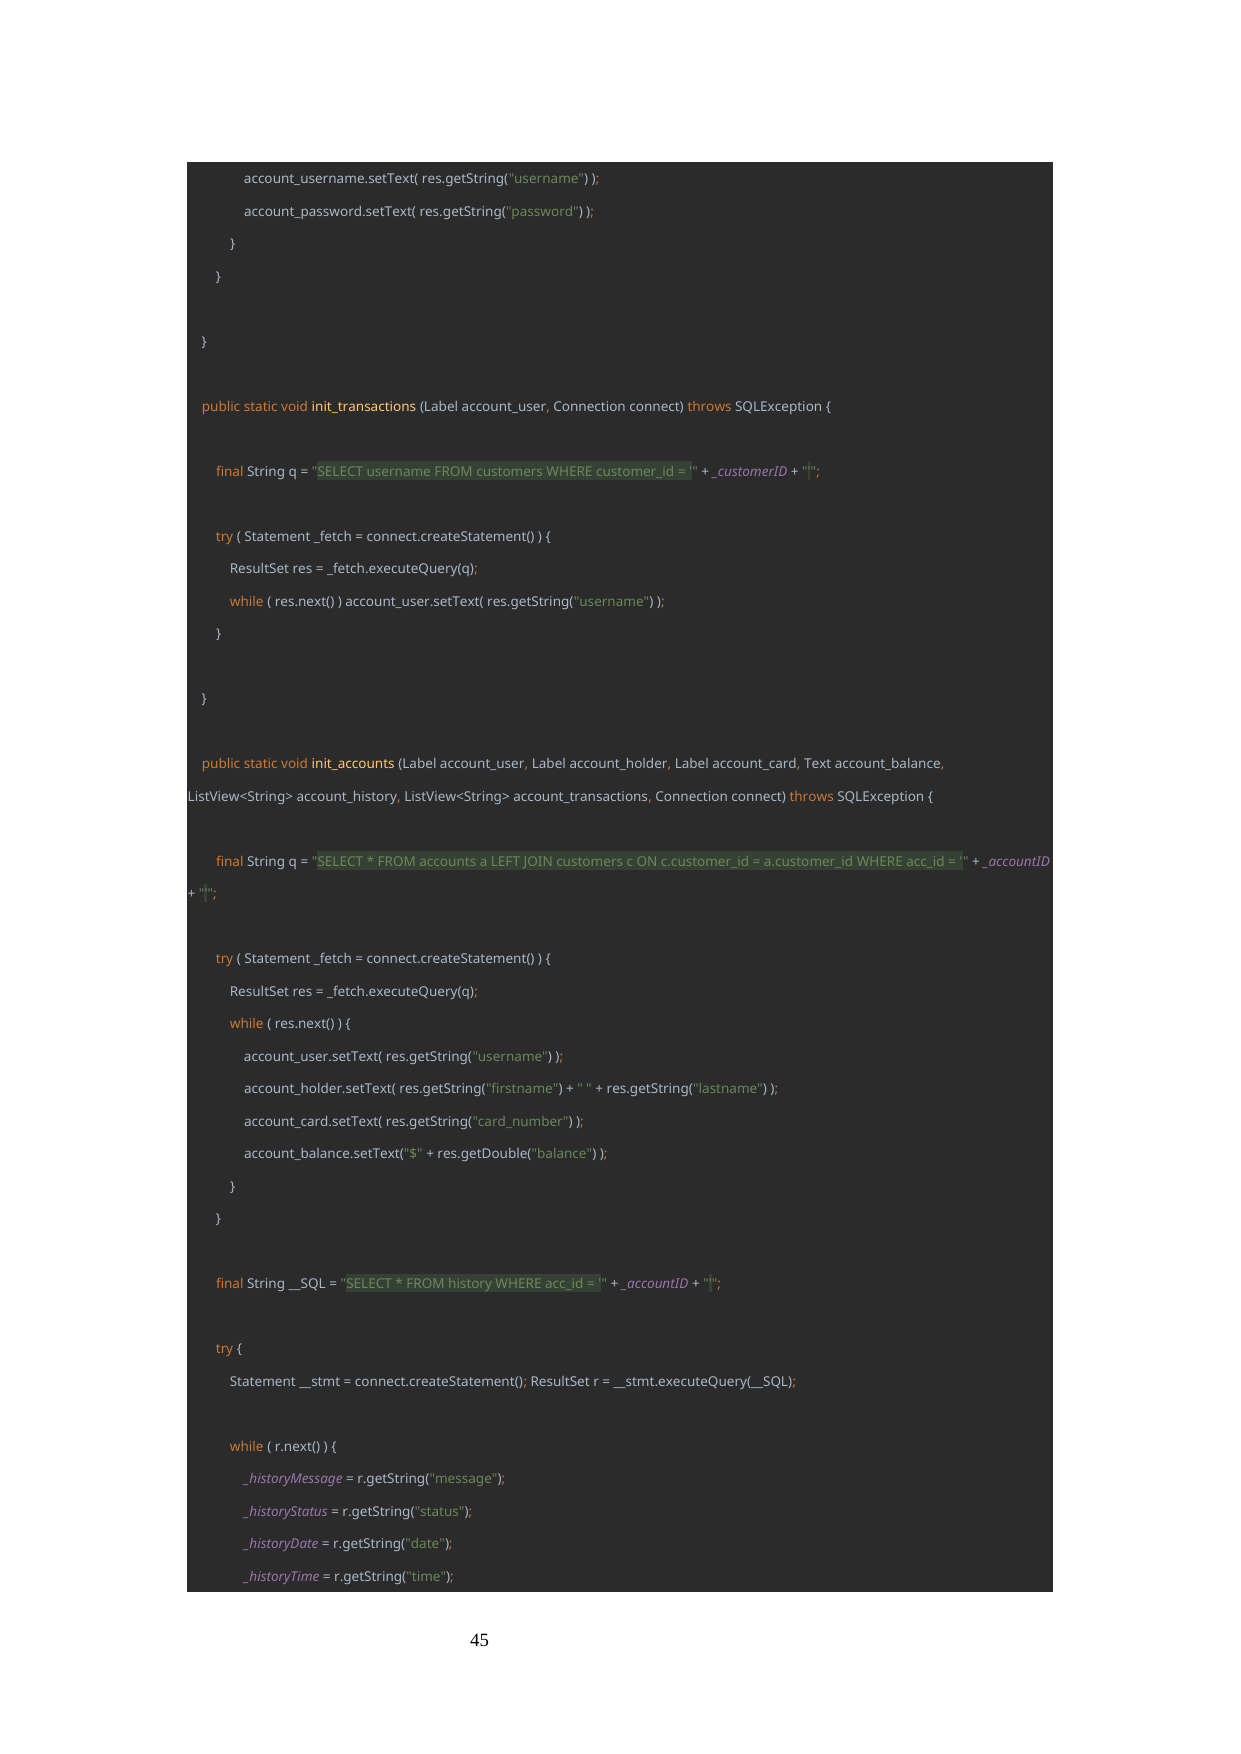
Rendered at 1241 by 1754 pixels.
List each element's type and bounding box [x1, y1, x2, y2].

text [187, 162, 1053, 1592]
